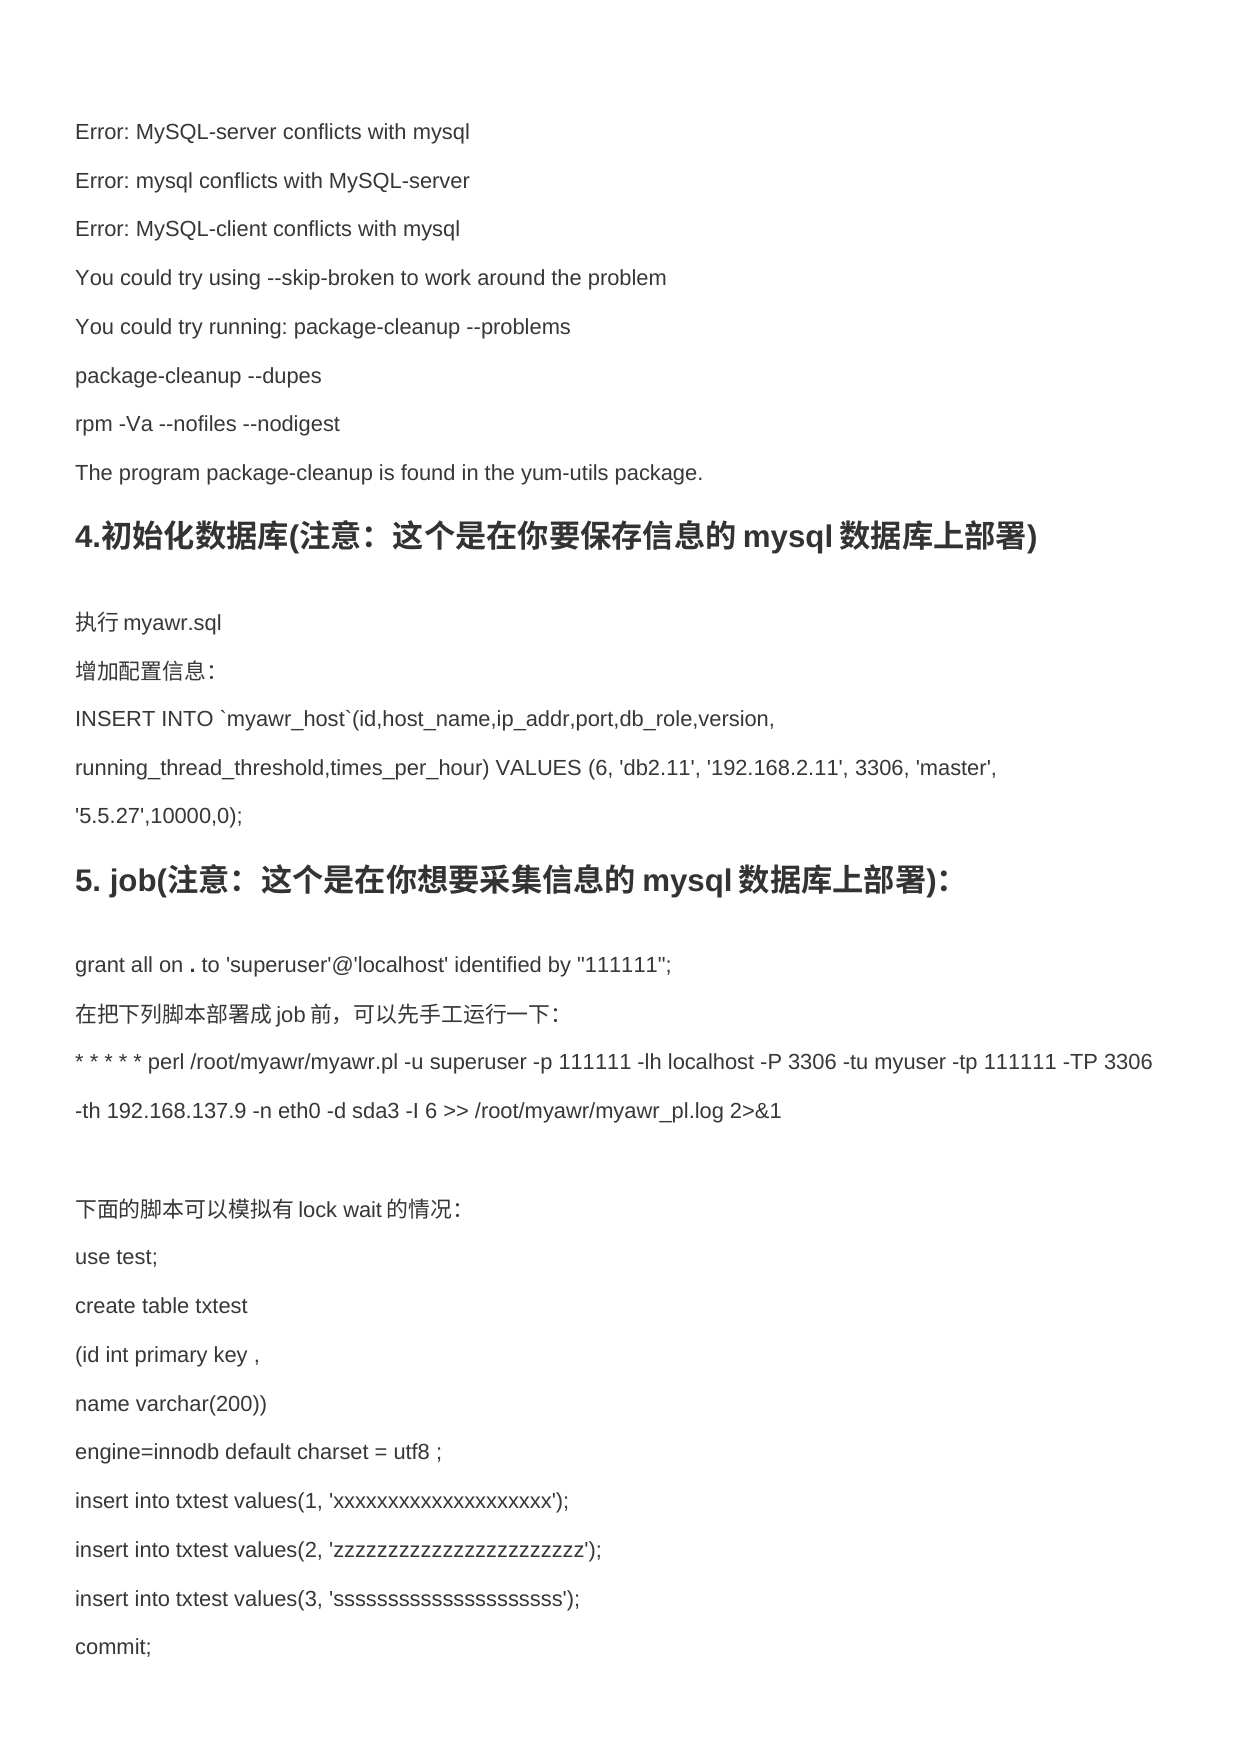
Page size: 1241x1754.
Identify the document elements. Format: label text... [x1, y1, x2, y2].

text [75, 115, 1165, 489]
text 执行myawr.sql 增加配置信息： INSERT INTO `myawr_host`(id,host_name,ip_addr,port,db_role,version, running_thread_threshold,times_per_hour) VALUES (6, 'db2.11', '192.168.2.11', 3306, 'master', '5.5.27',10000,0); [75, 605, 1165, 832]
text 4.初始化数据库(注意：这个是在你要保存信息的mysql数据库上部署) [75, 502, 1165, 567]
text 5. job(注意：这个是在你想要采集信息的mysql数据库上部署)： [75, 845, 1165, 910]
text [75, 948, 1165, 1663]
